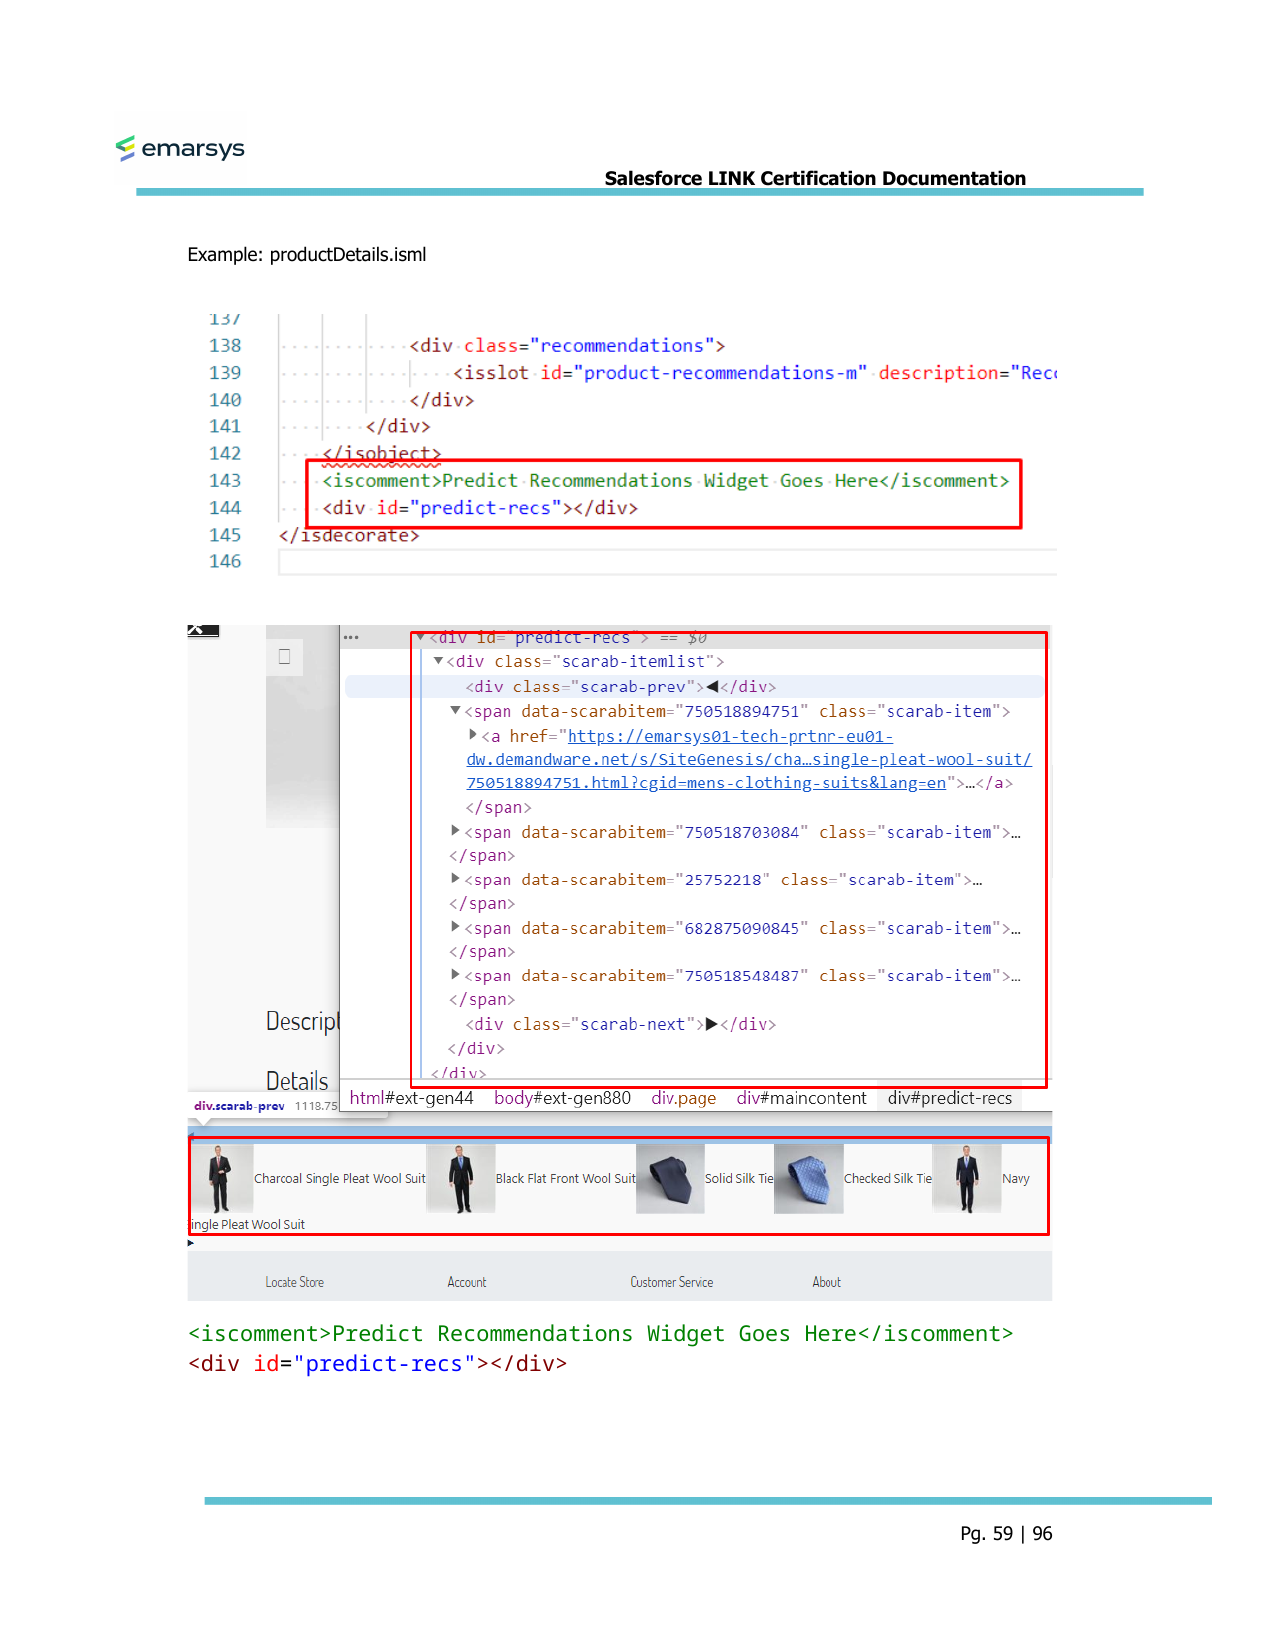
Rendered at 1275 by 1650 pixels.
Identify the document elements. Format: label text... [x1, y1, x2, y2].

text <div id="predict-recs"></div> [187, 1348, 1087, 1378]
text <iscomment>Predict Recommendations Widget Goes Here</iscomment> [187, 1318, 1087, 1348]
picture [136, 188, 1144, 196]
picture [187, 625, 1053, 1301]
picture [187, 314, 1057, 577]
picture [204, 1497, 1212, 1505]
picture [113, 111, 247, 185]
text Example: productDetails.isml [187, 243, 1087, 266]
